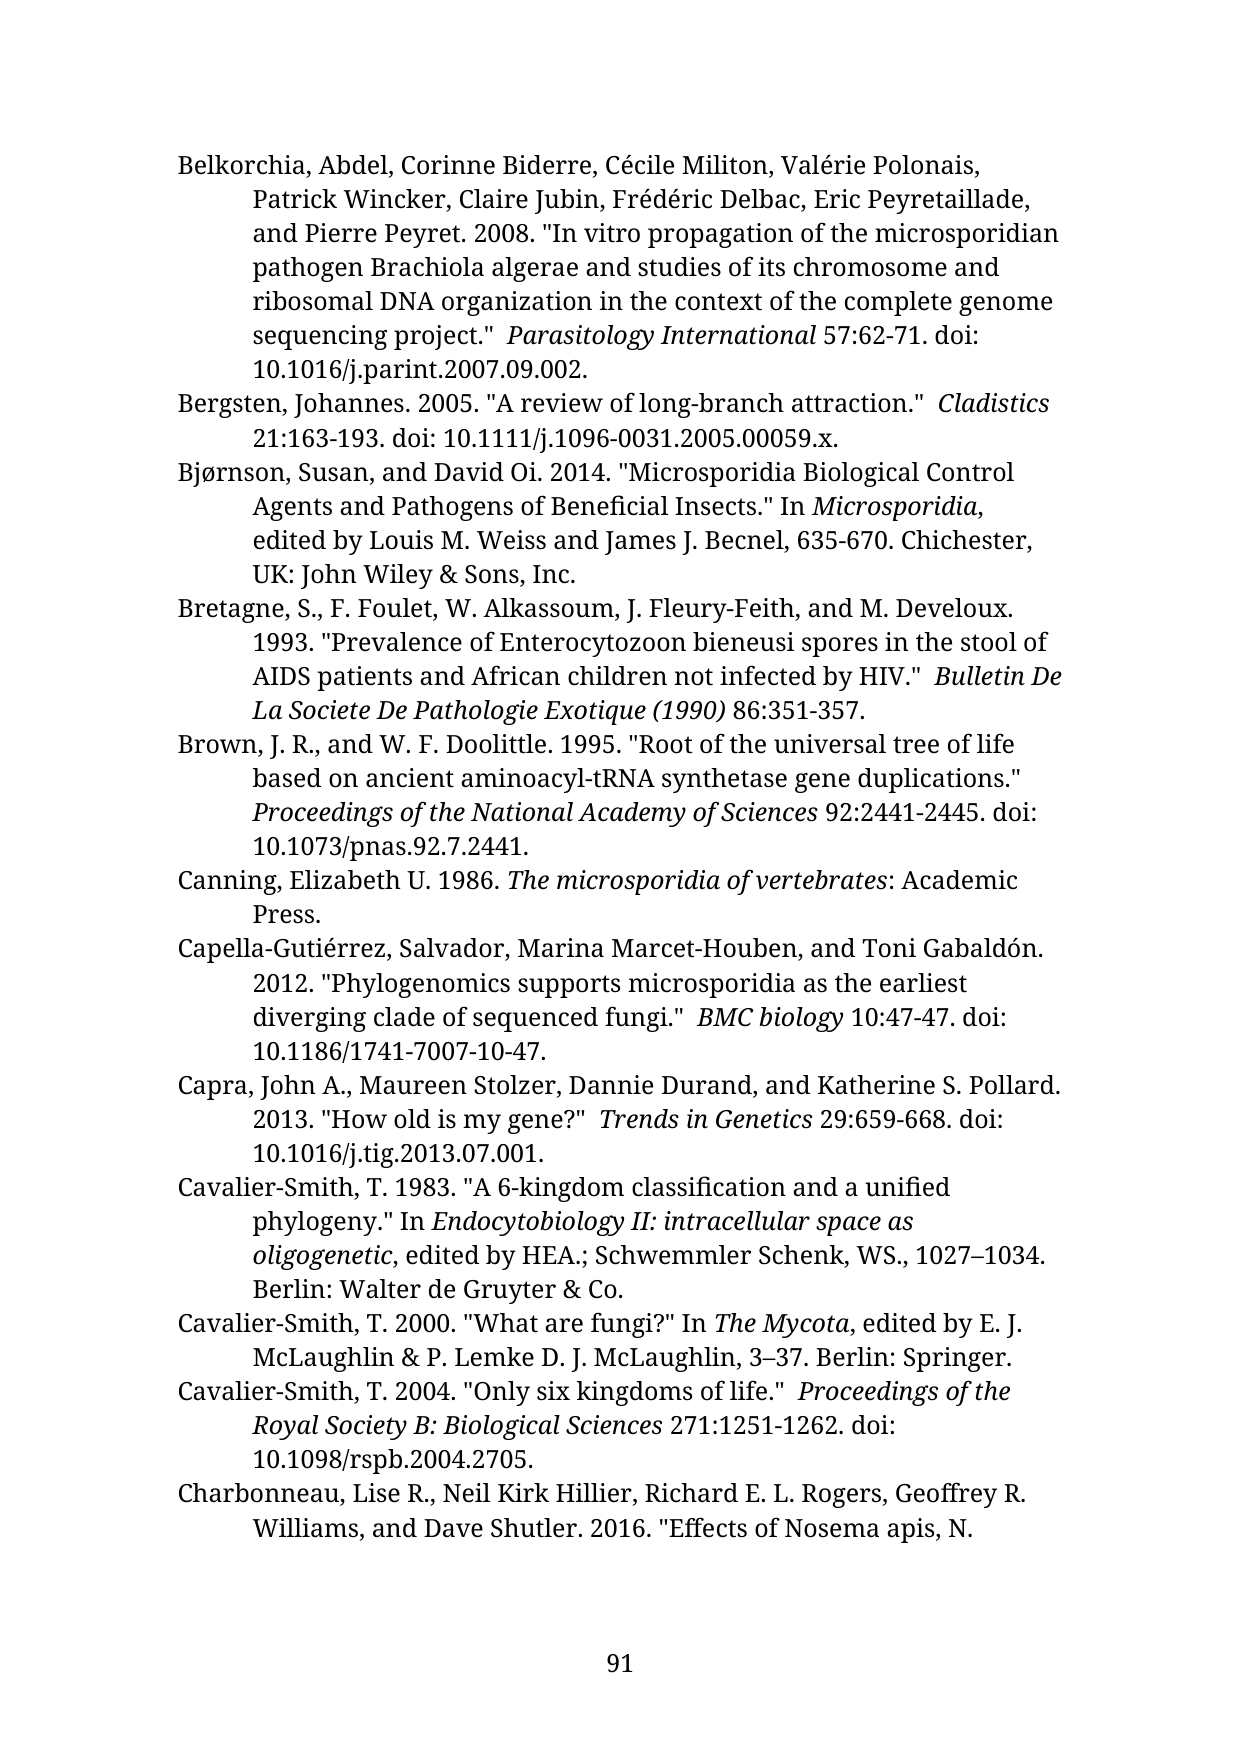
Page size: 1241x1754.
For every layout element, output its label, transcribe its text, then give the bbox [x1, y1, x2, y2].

text Cavalier-Smith, T. 1983. "A 6-kingdom classification and a unified phylogeny." In Endocytobiology II: intracellular space as oligogenetic, edited by HEA.; Schwemmler Schenk, WS., 1027–1034. Berlin: Walter de Gruyter & Co. [177, 1169, 1063, 1306]
text Bretagne, S., F. Foulet, W. Alkassoum, J. Fleury-Feith, and M. Develoux. 1993. "Prevalence of Enterocytozoon bieneusi spores in the stool of AIDS patients and African children not infected by HIV." Bulletin De La Societe De Pathologie Exotique (1990) 86:351-357. [177, 591, 1063, 727]
text Cavalier-Smith, T. 2004. "Only six kingdoms of life." Proceedings of the Royal Society B: Biological Sciences 271:1251-1262. doi: 10.1098/rspb.2004.2705. [177, 1374, 1063, 1476]
text Bergsten, Johannes. 2005. "A review of long-branch attraction." Cladistics 21:163-193. doi: 10.1111/j.1096-0031.2005.00059.x. [177, 386, 1063, 454]
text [177, 1476, 1063, 1544]
text Capra, John A., Maureen Stolzer, Dannie Durand, and Katherine S. Pollard. 2013. "How old is my gene?" Trends in Genetics 29:659-668. doi: 10.1016/j.tig.2013.07.001. [177, 1067, 1063, 1169]
text Cavalier-Smith, T. 2000. "What are fungi?" In The Mycota, edited by E. J. McLaughlin & P. Lemke D. J. McLaughlin, 3–37. Berlin: Springer. [177, 1306, 1063, 1374]
text Brown, J. R., and W. F. Doolittle. 1995. "Root of the universal tree of life based on ancient aminoacyl-tRNA synthetase gene duplications." Proceedings of the National Academy of Sciences 92:2441-2445. doi: 10.1073/pnas.92.7.2441. [177, 727, 1063, 863]
text Canning, Elizabeth U. 1986. The microsporidia of vertebrates: Academic Press. [177, 863, 1063, 931]
text Bjørnson, Susan, and David Oi. 2014. "Microsporidia Biological Control Agents and Pathogens of Beneficial Insects." In Microsporidia, edited by Louis M. Weiss and James J. Becnel, 635-670. Chichester, UK: John Wiley & Sons, Inc. [177, 454, 1063, 591]
text Capella-Gutiérrez, Salvador, Marina Marcet-Houben, and Toni Gabaldón. 2012. "Phylogenomics supports microsporidia as the earliest diverging clade of sequenced fungi." BMC biology 10:47-47. doi: 10.1186/1741-7007-10-47. [177, 931, 1063, 1067]
text Belkorchia, Abdel, Corinne Biderre, Cécile Militon, Valérie Polonais, Patrick Wincker, Claire Jubin, Frédéric Delbac, Eric Peyretaillade, and Pierre Peyret. 2008. "In vitro propagation of the microsporidian pathogen Brachiola algerae and studies of its chromosome and ribosomal DNA organization in the context of the complete genome sequencing project." Parasitology International 57:62-71. doi: 10.1016/j.parint.2007.09.002. [177, 148, 1063, 386]
